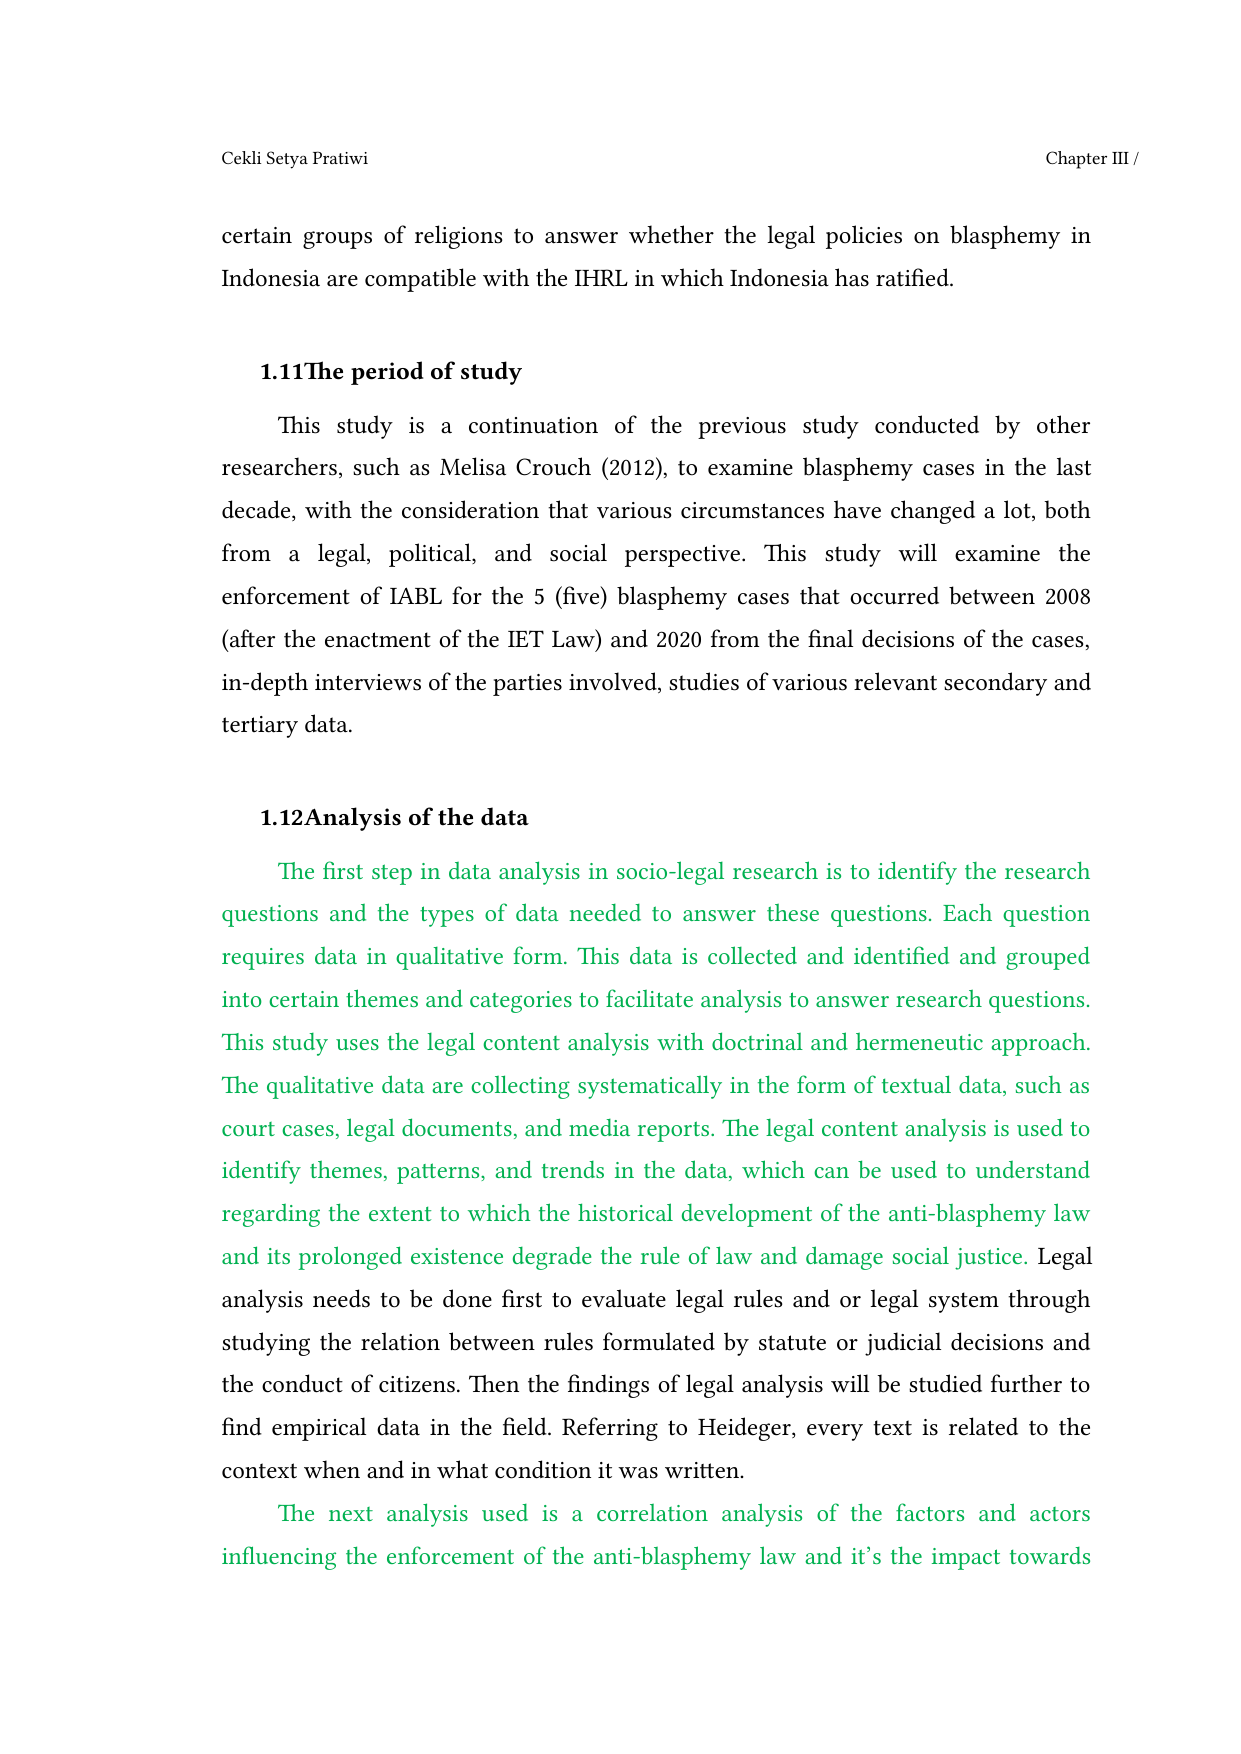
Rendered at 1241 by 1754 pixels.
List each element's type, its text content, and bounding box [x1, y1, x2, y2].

text This study is a continuation of the previous study conducted by other researchers, such as Melisa Crouch (2012), to examine blasphemy cases in the last decade, with the consideration that various circumstances have changed a lot, both from a legal, political, and social perspective. This study will examine the enforcement of IABL for the 5 (five) blasphemy cases that occurred between 2008 (after the enactment of the IET Law) and 2020 from the final decisions of the cases, in-depth interviews of the parties involved, studies of various relevant secondary and tertiary data. [221, 411, 1092, 739]
text The first step in data analysis in socio-legal research is to identify the research questions and the types of data needed to answer these questions. Each question requires data in qualitative form. This data is collected and identified and grouped into certain themes and categories to facilitate analysis to answer research questions. This study uses the legal content analysis with doctrinal and hermeneutic approach. The qualitative data are collecting systematically in the form of textual data, such as court cases, legal documents, and media reports. The legal content analysis is used to identify themes, patterns, and trends in the data, which can be used to understand regarding the extent to which the historical development of the anti-blasphemy law and its prolonged existence degrade the rule of law and damage social justice. Legal analysis needs to be done first to evaluate legal rules and or legal system through studying the relation between rules formulated by statute or judicial decisions and the conduct of citizens. Then the findings of legal analysis will be studied further to find empirical data in the field. Referring to Heideger, every text is related to the context when and in what condition it was written. [221, 857, 1092, 1484]
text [221, 1499, 1092, 1570]
subtitle The period of study [259, 357, 1092, 386]
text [221, 221, 1092, 293]
subtitle Analysis of the data [259, 803, 1092, 832]
